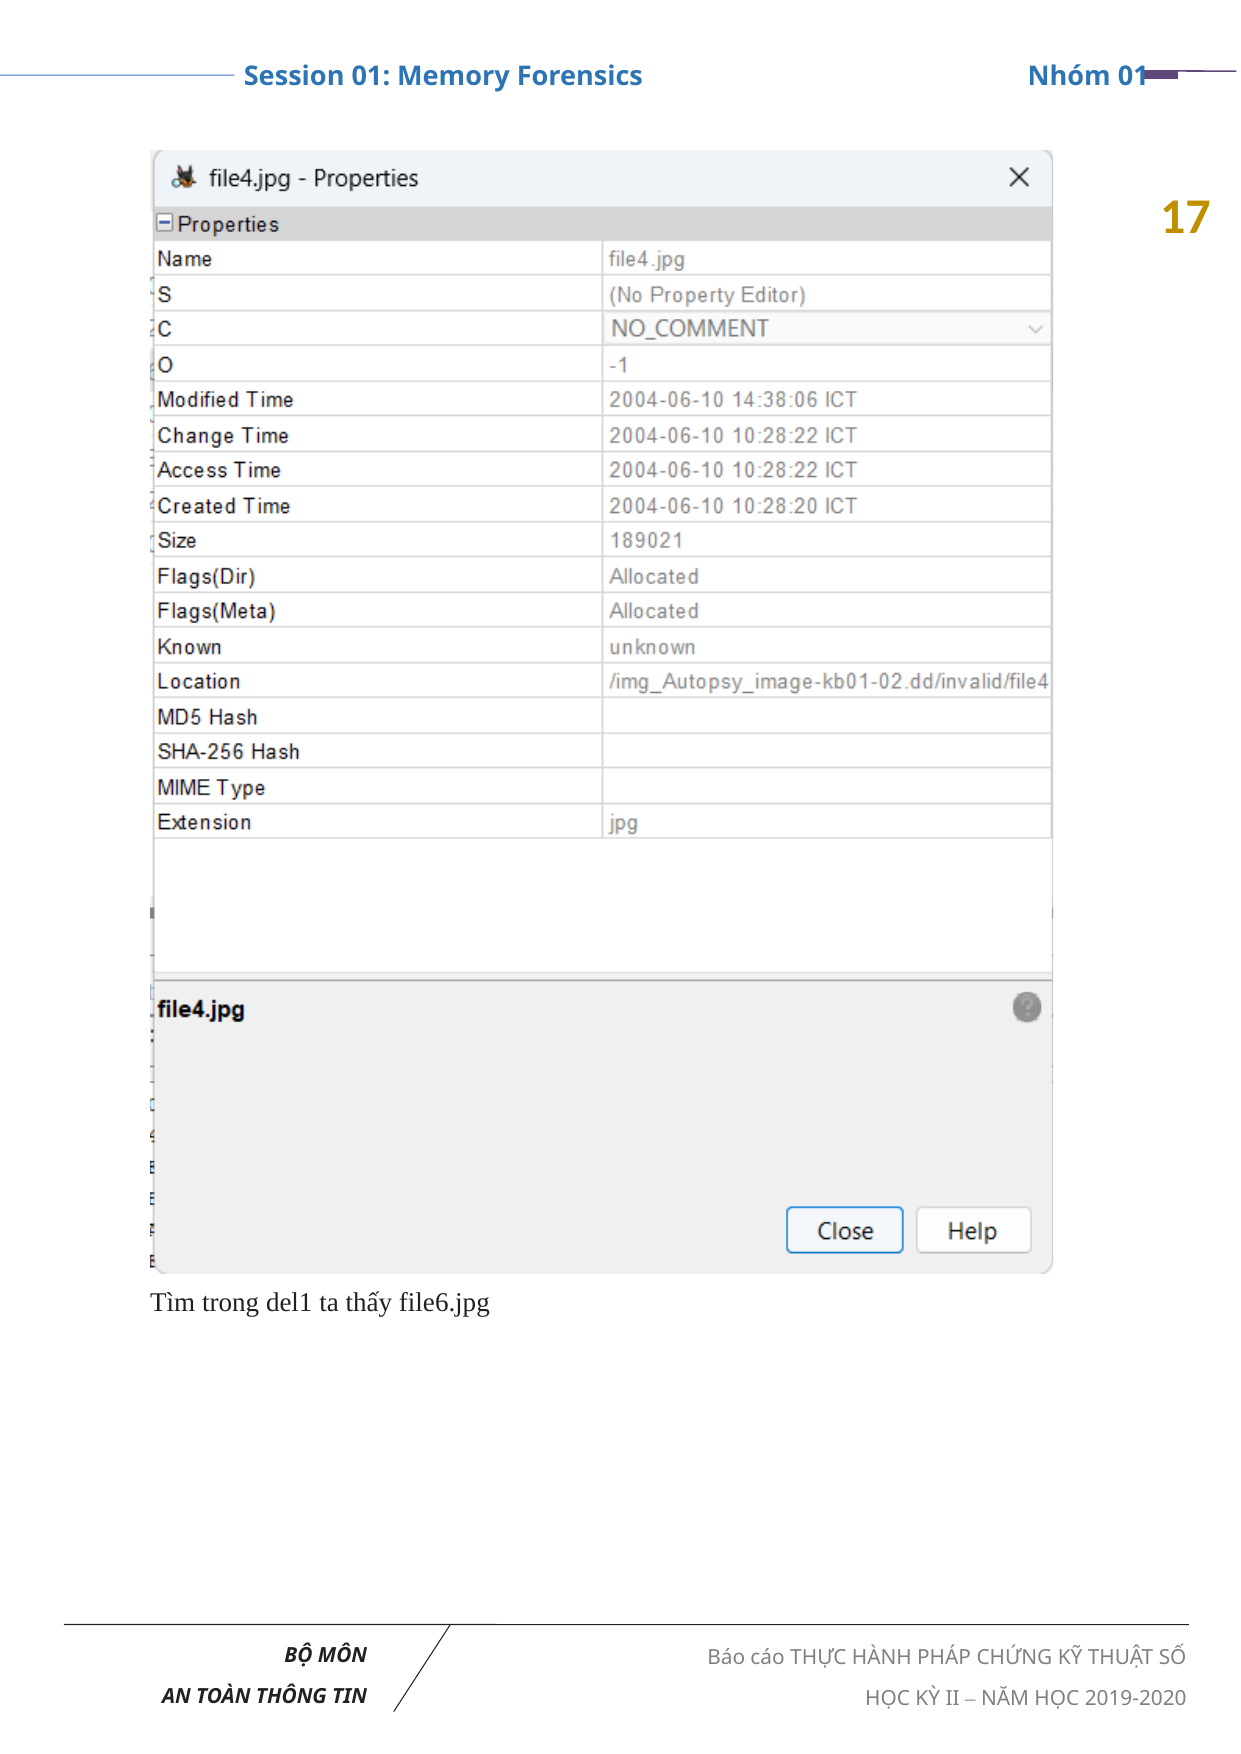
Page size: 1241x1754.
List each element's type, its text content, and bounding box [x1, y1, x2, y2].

picture [150, 150, 1054, 1274]
text Tìm trong del1 ta thấy file6.jpg [150, 1286, 1153, 1317]
